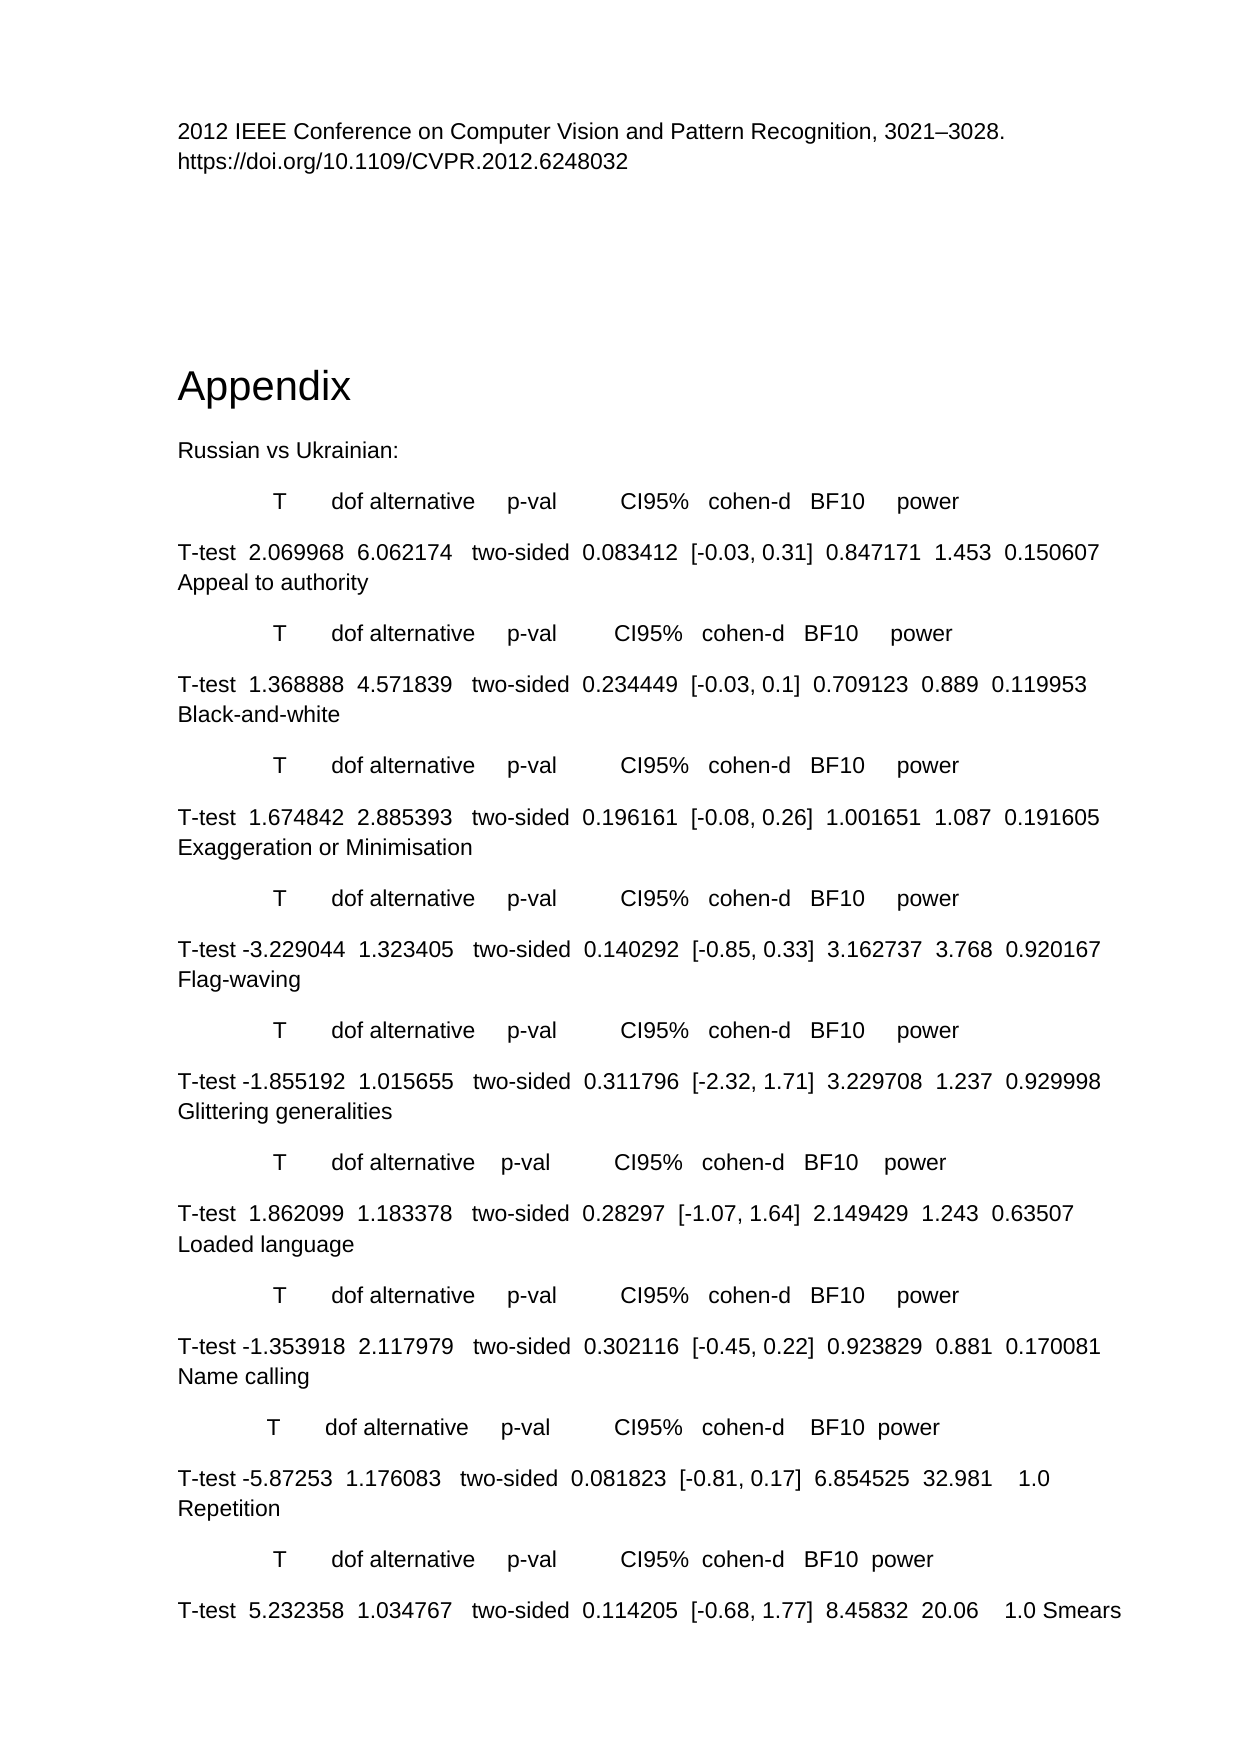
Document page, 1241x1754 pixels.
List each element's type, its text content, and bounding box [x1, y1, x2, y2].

text T dof alternative p-val CI95% cohen-d BF10 power [177, 752, 1152, 779]
text T-test -3.229044 1.323405 two-sided 0.140292 [-0.85, 0.33] 3.162737 3.768 0.920167 Flag-waving [177, 936, 1152, 992]
text T dof alternative p-val CI95% cohen-d BF10 power [177, 1414, 1152, 1440]
text T dof alternative p-val CI95% cohen-d BF10 power [177, 488, 1152, 514]
text T dof alternative p-val CI95% cohen-d BF10 power [177, 1017, 1152, 1043]
text Russian vs Ukrainian: [177, 437, 1152, 463]
text T dof alternative p-val CI95% cohen-d BF10 power [177, 1149, 1152, 1176]
text T-test -5.87253 1.176083 two-sided 0.081823 [-0.81, 0.17] 6.854525 32.981 1.0 Repetition [177, 1465, 1152, 1521]
text T-test 1.674842 2.885393 two-sided 0.196161 [-0.08, 0.26] 1.001651 1.087 0.191605 Exaggeration or Minimisation [177, 803, 1152, 860]
text T-test -1.353918 2.117979 two-sided 0.302116 [-0.45, 0.22] 0.923829 0.881 0.170081 Name calling [177, 1333, 1152, 1389]
subtitle Appendix [177, 361, 1152, 409]
text T-test 1.368888 4.571839 two-sided 0.234449 [-0.03, 0.1] 0.709123 0.889 0.119953 Black-and-white [177, 671, 1152, 728]
text T-test 1.862099 1.183378 two-sided 0.28297 [-1.07, 1.64] 2.149429 1.243 0.63507 Loaded language [177, 1200, 1152, 1257]
text T-test 5.232358 1.034767 two-sided 0.114205 [-0.68, 1.77] 8.45832 20.06 1.0 Smears [177, 1597, 1152, 1623]
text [177, 1546, 1152, 1572]
text T dof alternative p-val CI95% cohen-d BF10 power [177, 885, 1152, 911]
text T-test 2.069968 6.062174 two-sided 0.083412 [-0.03, 0.31] 0.847171 1.453 0.150607 Appeal to authority [177, 539, 1152, 595]
text T dof alternative p-val CI95% cohen-d BF10 power [177, 1282, 1152, 1308]
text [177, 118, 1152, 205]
text T dof alternative p-val CI95% cohen-d BF10 power [177, 620, 1152, 646]
text T-test -1.855192 1.015655 two-sided 0.311796 [-2.32, 1.71] 3.229708 1.237 0.929998 Glittering generalities [177, 1068, 1152, 1124]
